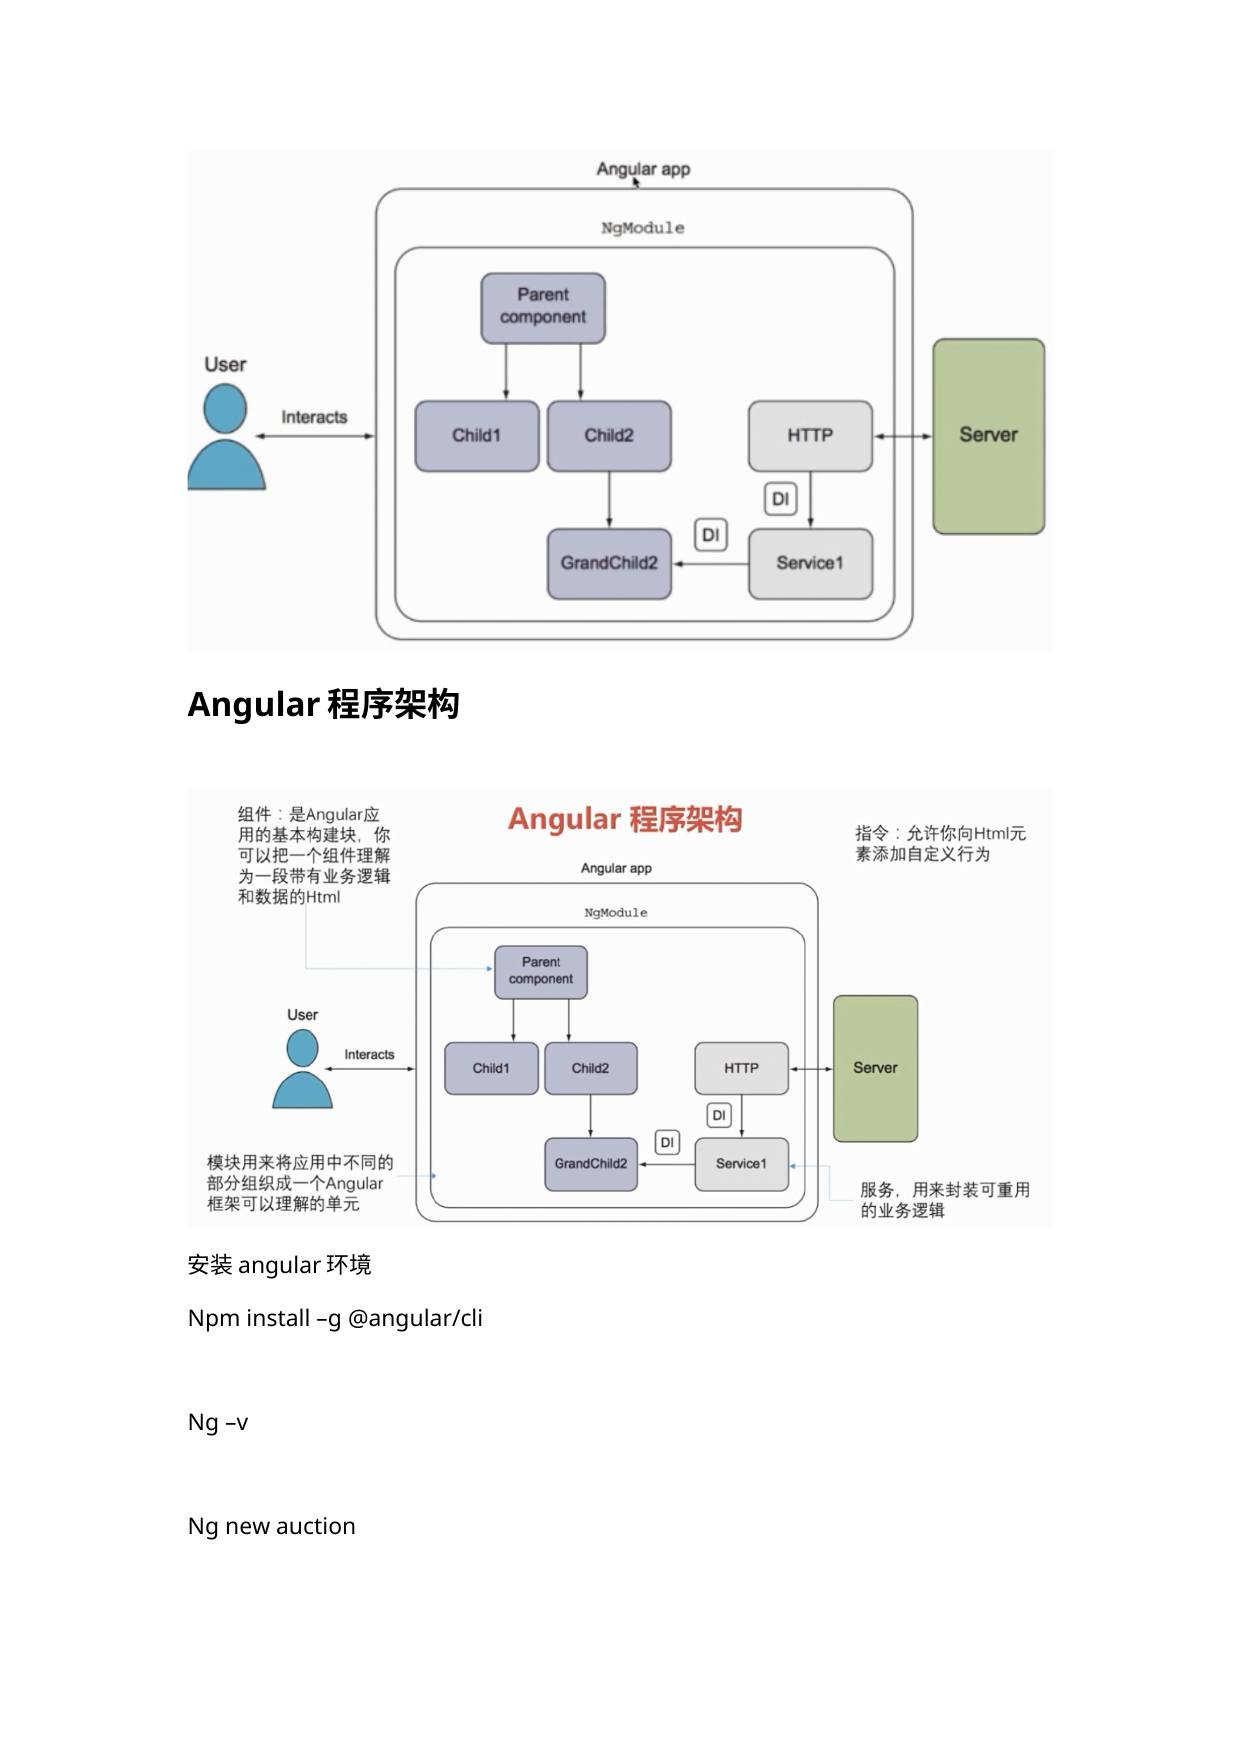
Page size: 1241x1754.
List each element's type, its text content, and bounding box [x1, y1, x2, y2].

text 安装angular环境 [187, 1247, 1053, 1281]
text Npm install –g @angular/cli [187, 1302, 1053, 1333]
subtitle Angular程序架构 [187, 678, 1053, 726]
picture [187, 788, 1053, 1227]
text Ng –v [187, 1406, 1053, 1437]
picture [187, 150, 1053, 651]
text Ng new auction [187, 1510, 1053, 1541]
